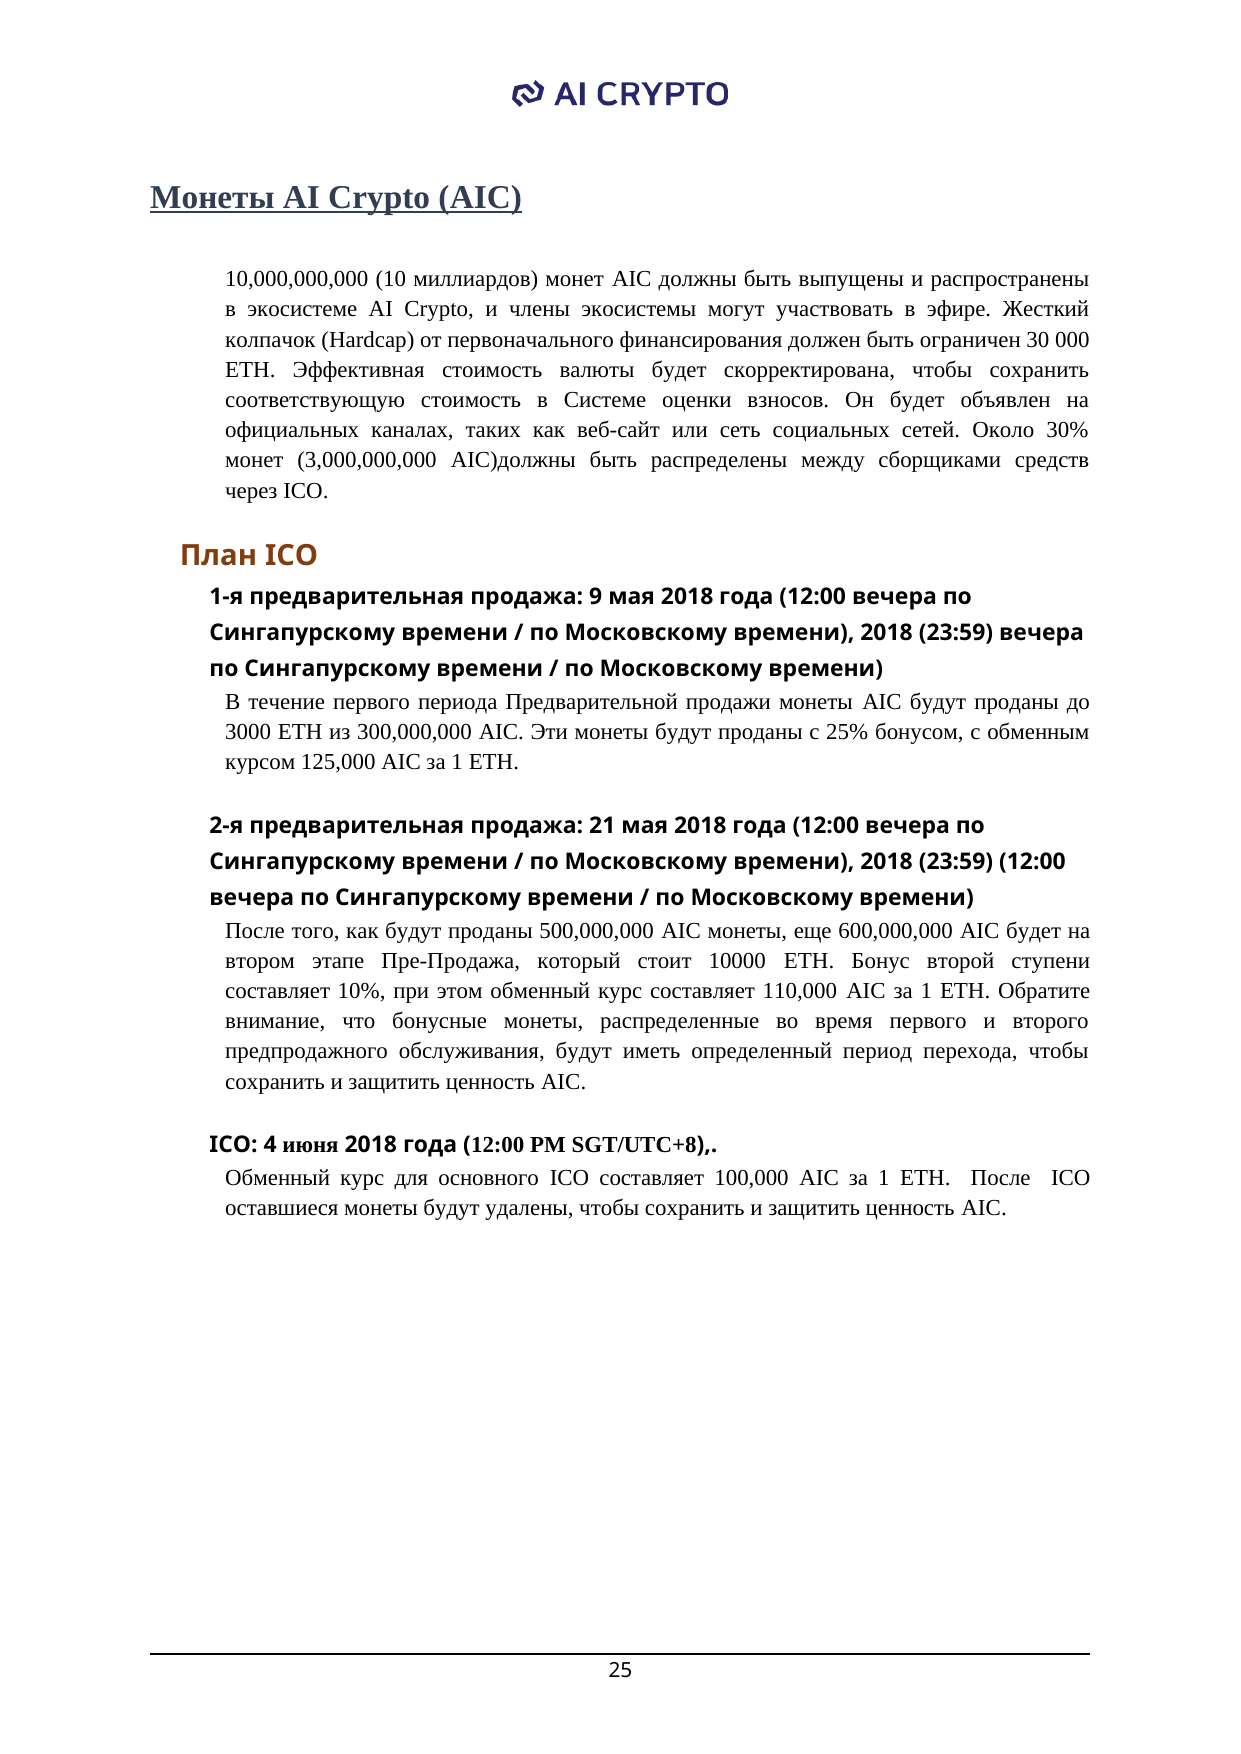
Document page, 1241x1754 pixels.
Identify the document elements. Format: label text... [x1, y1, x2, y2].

text 2-я предварительная продажа: 21 мая 2018 года (12:00 вечера по Сингапурскому времени / по Московскому времени), 2018 (23:59) (12:00 вечера по Сингапурскому времени / по Московскому времени) [209, 809, 1090, 912]
text Монеты AI Crypto (AIC) [150, 177, 1090, 216]
picture [501, 70, 738, 115]
text Обменный курс для основного ICO составляет 100,000 AIC за 1 ETH. После ICO оставшиеся монеты будут удалены, чтобы сохранить и защитить ценность AIC. [225, 1164, 1090, 1221]
text После того, как будут проданы 500,000,000 AIC монеты, еще 600,000,000 AIC будет на втором этапе Пре-Продажа, который стоит 10000 ETH. Бонус второй ступени составляет 10%, при этом обменный курс составляет 110,000 AIC за 1 ETH. Обратите внимание, что бонусные монеты, распределенные во время первого и второго предпродажного обслуживания, будут иметь определенный период перехода, чтобы сохранить и защитить ценность AIC. [225, 917, 1090, 1094]
text 1-я предварительная продажа: 9 мая 2018 года (12:00 вечера по Сингапурскому времени / по Московскому времени), 2018 (23:59) вечера по Сингапурскому времени / по Московскому времени) [209, 580, 1090, 683]
text 10,000,000,000 (10 миллиардов) монет AIC должны быть выпущены и распространены в экосистеме AI Crypto, и члены экосистемы могут участвовать в эфире. Жесткий колпачок (Hardcap) от первоначального финансирования должен быть ограничен 30 000 ETH. Эффективная стоимость валюты будет скорректирована, чтобы сохранить соответствующую стоимость в Системе оценки взносов. Он будет объявлен на официальных каналах, таких как веб-сайт или сеть социальных сетей. Около 30% монет (3,000,000,000 AIC)должны быть распределены между сборщиками средств через ICO. [225, 265, 1090, 503]
text План ICO [179, 534, 1090, 574]
text ICO: 4 июня 2018 года (12:00 PM SGT/UTC+8),. [209, 1128, 1090, 1159]
text В течение первого периода Предварительной продажи монеты AIC будут проданы до 3000 ETH из 300,000,000 AIC. Эти монеты будут проданы с 25% бонусом, с обменным курсом 125,000 AIC за 1 ETH. [225, 688, 1090, 775]
